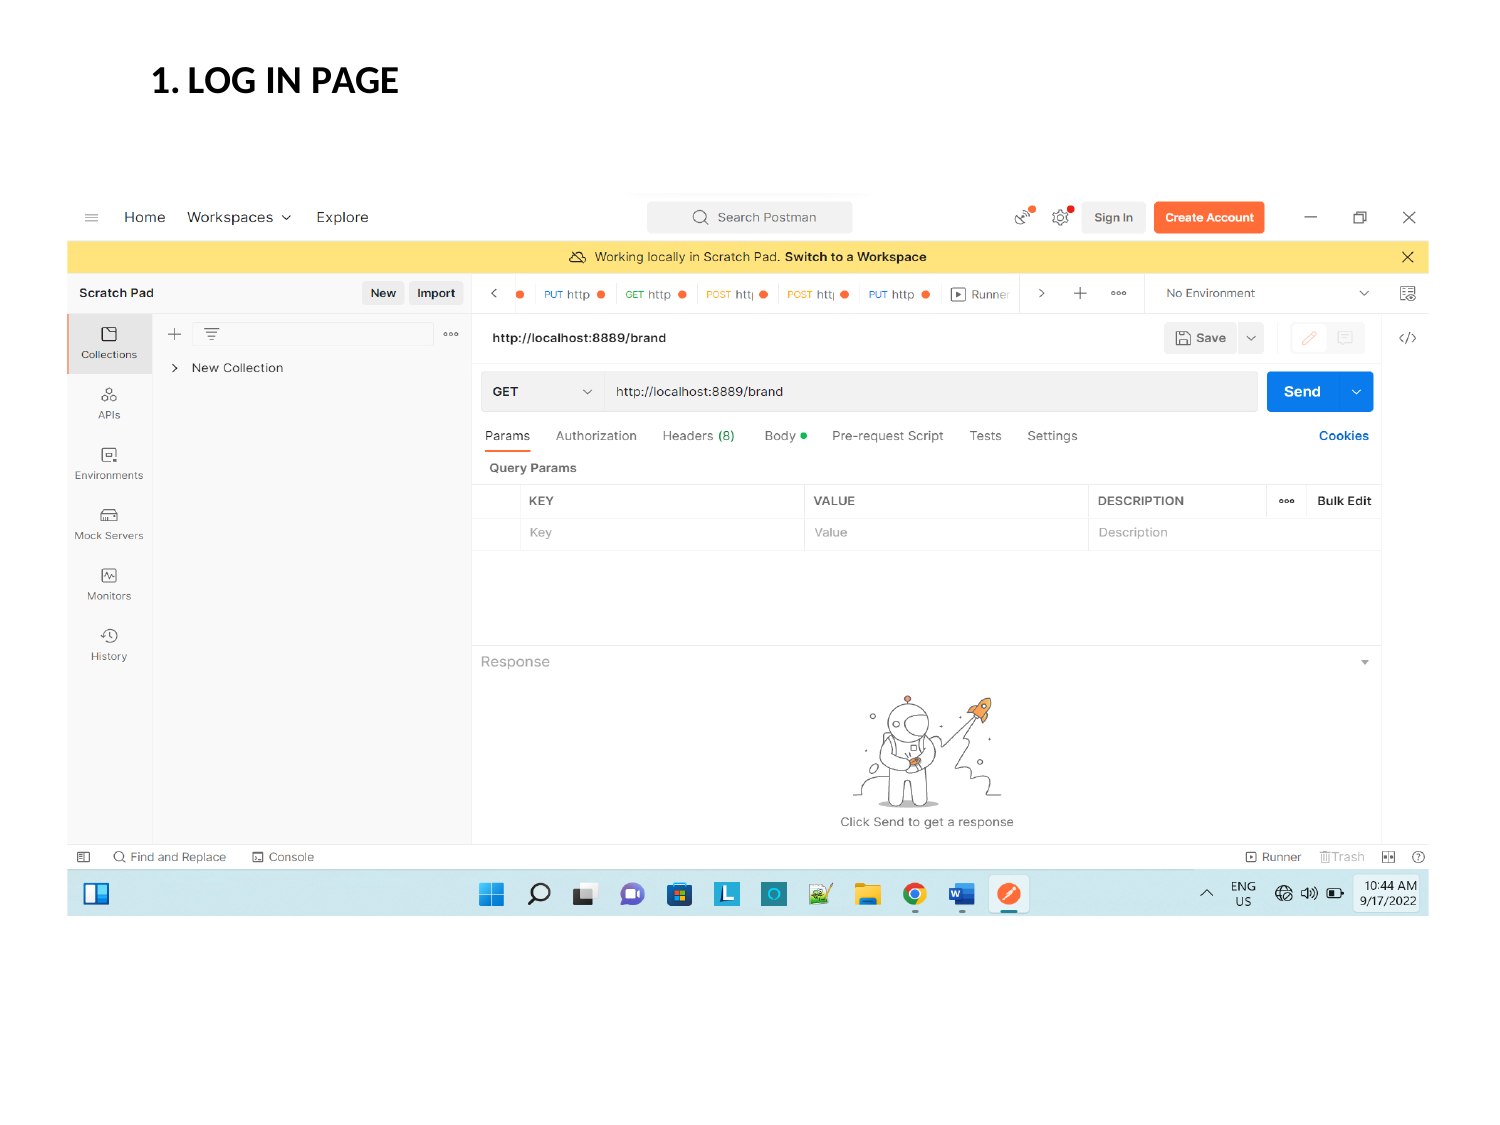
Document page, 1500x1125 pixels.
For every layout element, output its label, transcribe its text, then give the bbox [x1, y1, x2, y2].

picture [66, 193, 1428, 915]
list LOG IN PAGE [150, 55, 1485, 104]
